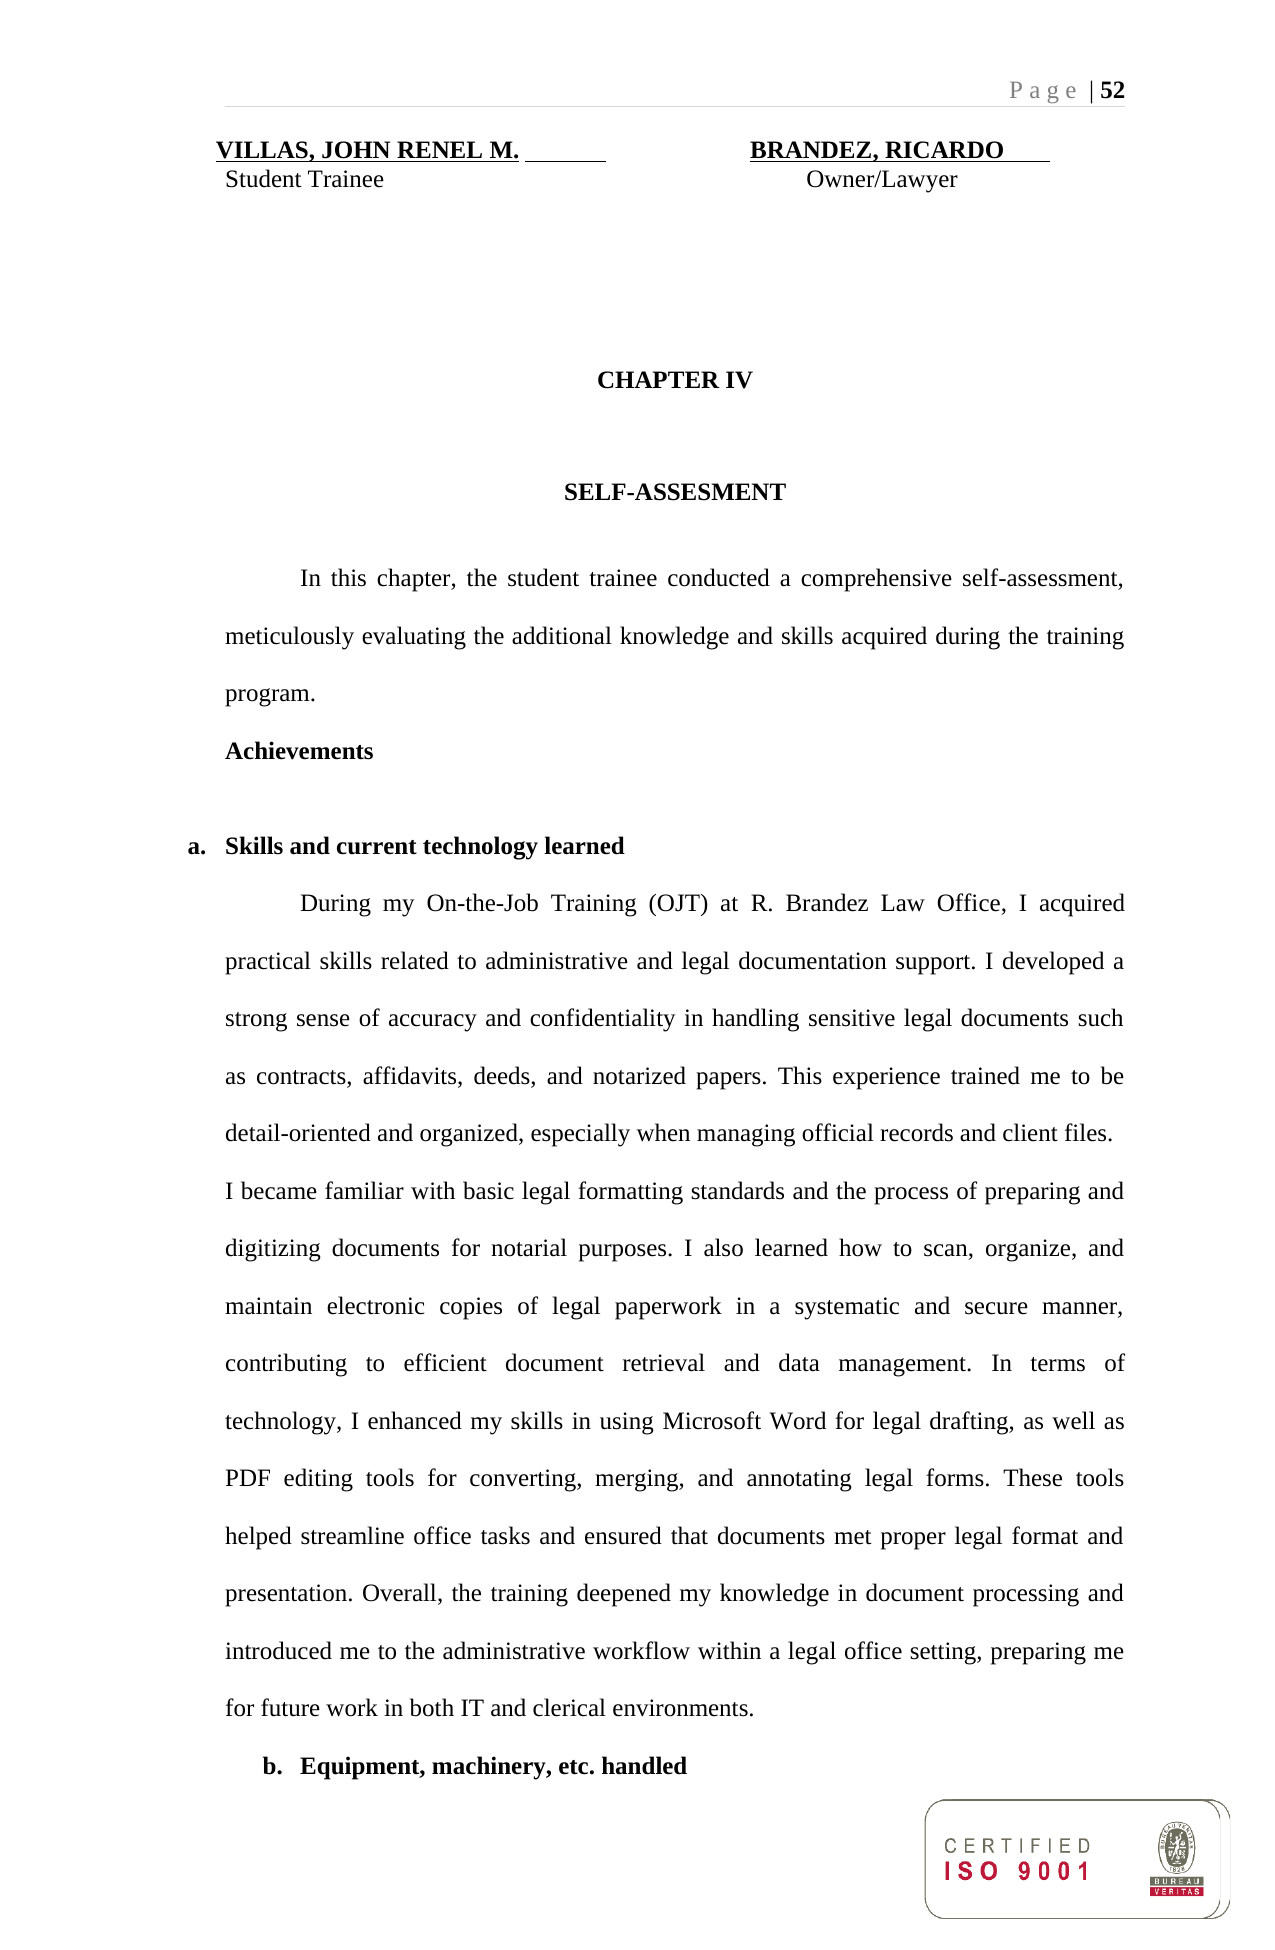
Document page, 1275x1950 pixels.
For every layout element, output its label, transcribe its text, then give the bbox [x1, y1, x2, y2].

text Achievements [225, 736, 1125, 764]
text SELF-ASSESMENT [225, 477, 1125, 506]
text VILLAS, JOHN RENEL M. BRANDEZ, RICARDO Student Trainee Owner/Lawyer [216, 136, 1125, 193]
list Skills and current technology learned [187, 831, 1125, 859]
text During my On-the-Job Training (OJT) at R. Brandez Law Office, I acquired practical skills related to administrative and legal documentation support. I developed a strong sense of accuracy and confidentiality in handling sensitive legal documents such as contracts, affidavits, deeds, and notarized papers. This experience trained me to be detail-oriented and organized, especially when managing official records and client files. [225, 888, 1125, 1147]
text I became familiar with basic legal formatting standards and the process of preparing and digitizing documents for notarial purposes. I also learned how to scan, organize, and maintain electronic copies of legal paperwork in a systematic and secure manner, contributing to efficient document retrieval and data management. In terms of technology, I enhanced my skills in using Microsoft Word for legal drafting, as well as PDF editing tools for converting, merging, and annotating legal forms. These tools helped streamline office tasks and ensured that documents met proper legal format and presentation. Overall, the training deepened my knowledge in document processing and introduced me to the administrative workflow within a legal office setting, preparing me for future work in both IT and clerical environments. [225, 1176, 1125, 1722]
list Equipment, machinery, etc. handled [262, 1751, 1125, 1779]
text In this chapter, the student trainee conducted a comprehensive self-assessment, meticulously evaluating the additional knowledge and skills acquired during the training program. [225, 563, 1125, 707]
text CHAPTER IV [225, 366, 1125, 394]
picture [924, 1799, 1231, 1919]
